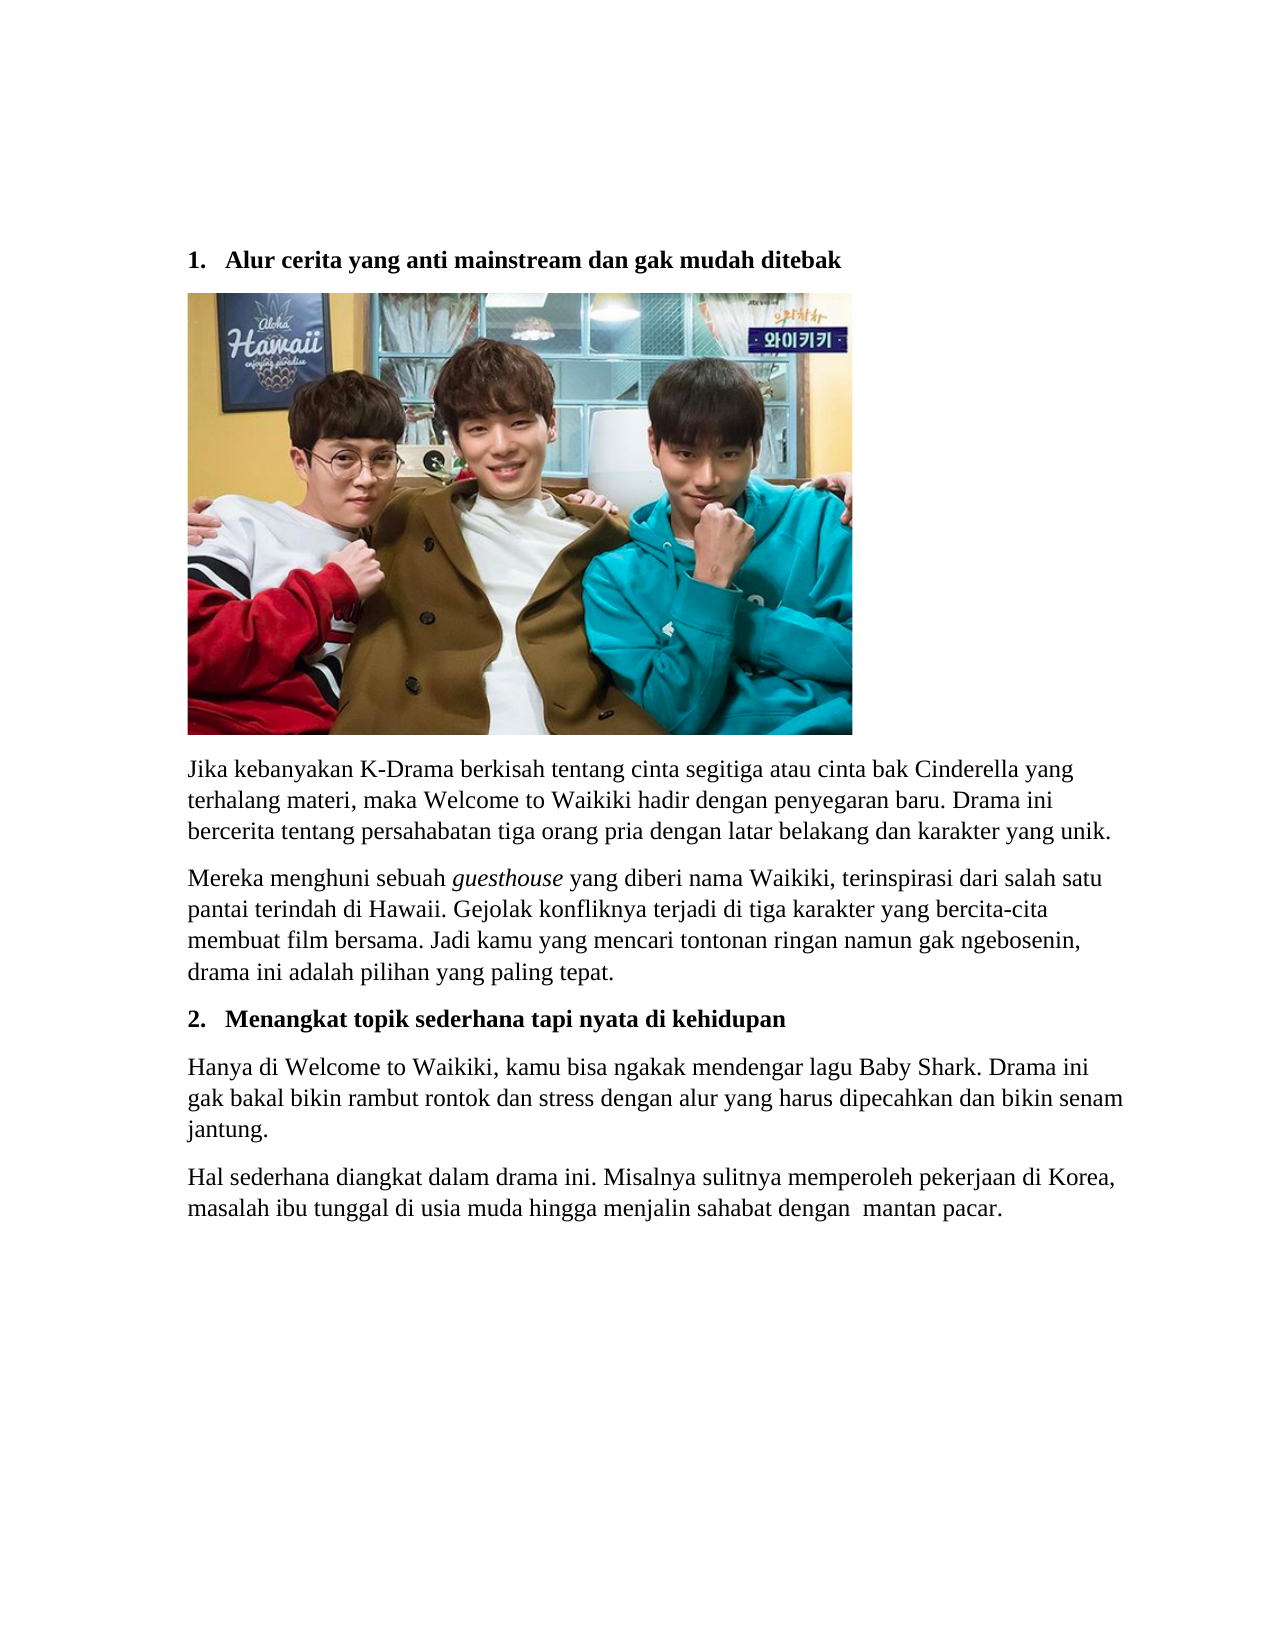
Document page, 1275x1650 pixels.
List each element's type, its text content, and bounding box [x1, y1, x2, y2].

list Menangkat topik sederhana tapi nyata di kehidupan [187, 1004, 1125, 1033]
text Hanya di Welcome to Waikiki, kamu bisa ngakak mendengar lagu Baby Shark. Drama ini gak bakal bikin rambut rontok dan stress dengan alur yang harus dipecahkan dan bikin senam jantung. [187, 1052, 1125, 1143]
text Mereka menghuni sebuah guesthouse yang diberi nama Waikiki, terinspirasi dari salah satu pantai terindah di Hawaii. Gejolak konfliknya terjadi di tiga karakter yang bercita-cita membuat film bersama. Jadi kamu yang mencari tontonan ringan namun gak ngebosenin, drama ini adalah pilihan yang paling tepat. [187, 863, 1125, 985]
text Hal sederhana diangkat dalam drama ini. Misalnya sulitnya memperoleh pekerjaan di Korea, masalah ibu tunggal di usia muda hingga menjalin sahabat dengan mantan pacar. [187, 1162, 1125, 1222]
text Jika kebanyakan K-Drama berkisah tentang cinta segitiga atau cinta bak Cinderella yang terhalang materi, maka Welcome to Waikiki hadir dengan penyegaran baru. Drama ini bercerita tentang persahabatan tiga orang pria dengan latar belakang dan karakter yang unik. [187, 754, 1125, 844]
list Alur cerita yang anti mainstream dan gak mudah ditebak [187, 245, 1125, 274]
picture [187, 293, 853, 735]
